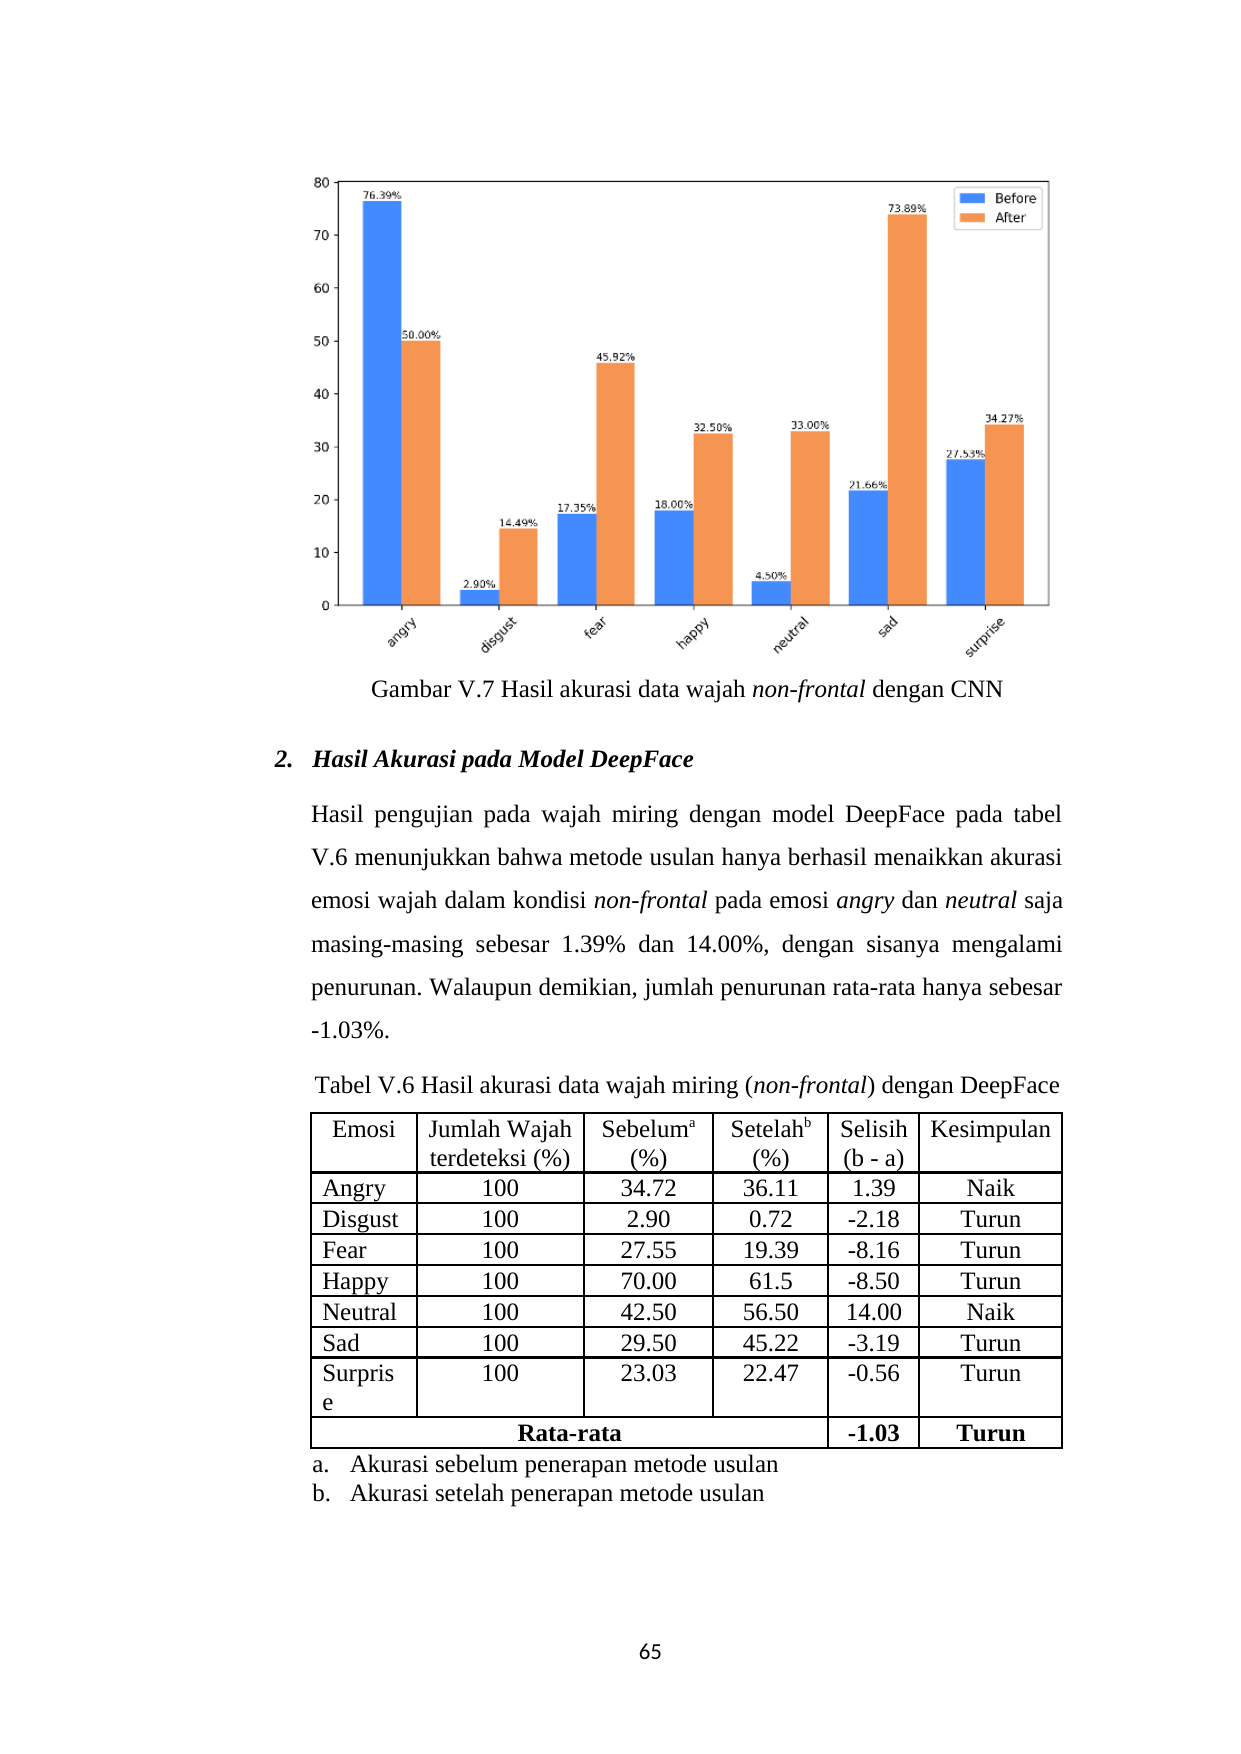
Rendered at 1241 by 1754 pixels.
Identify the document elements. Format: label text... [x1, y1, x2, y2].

text Gambar V.7 Hasil akurasi data wajah non-frontal dengan CNN [311, 674, 1063, 702]
table_cell 70.00 [585, 1266, 712, 1295]
table_cell 22.47 [714, 1359, 827, 1416]
table_cell Turun [920, 1359, 1061, 1416]
table_cell Happy [312, 1266, 416, 1295]
table_cell Naik [920, 1297, 1061, 1326]
table_cell 42.50 [585, 1297, 712, 1326]
text Tabel V.6 Hasil akurasi data wajah miring (non-frontal) dengan DeepFace [311, 1071, 1063, 1099]
table_header Selisih (b - a) [829, 1114, 918, 1171]
list Hasil Akurasi pada Model DeepFace [274, 744, 1063, 772]
table_header Sebeluma (%) [585, 1114, 712, 1171]
table_cell 14.00 [829, 1297, 918, 1326]
table_cell 34.72 [585, 1174, 712, 1202]
table_cell -1.03 [829, 1418, 918, 1447]
table_cell Rata-rata [312, 1418, 827, 1447]
table_cell -8.50 [829, 1266, 918, 1295]
table_header Setelahb (%) [714, 1114, 827, 1171]
table_header Emosi [312, 1114, 416, 1171]
table_cell Sad [312, 1328, 416, 1356]
table_cell 100 [418, 1266, 583, 1295]
text Hasil pengujian pada wajah miring dengan model DeepFace pada tabel V.6 menunjukkan bahwa metode usulan hanya berhasil menaikkan akurasi emosi wajah dalam kondisi non-frontal pada emosi angry dan neutral saja masing-masing sebesar 1.39% dan 14.00%, dengan sisanya mengalami penurunan. Walaupun demikian, jumlah penurunan rata-rata hanya sebesar -1.03%. [311, 799, 1063, 1044]
table_cell 100 [418, 1204, 583, 1233]
table_cell Angry [312, 1174, 416, 1202]
table_cell -2.18 [829, 1204, 918, 1233]
table_cell 45.22 [714, 1328, 827, 1356]
table_cell -0.56 [829, 1359, 918, 1416]
table_cell 19.39 [714, 1235, 827, 1264]
table_cell 100 [418, 1235, 583, 1264]
picture [310, 177, 1056, 660]
table_cell 29.50 [585, 1328, 712, 1356]
list Akurasi setelah penerapan metode usulan [312, 1478, 1063, 1506]
table_cell Disgust [312, 1204, 416, 1233]
table_cell 100 [418, 1359, 583, 1416]
table_cell 100 [418, 1174, 583, 1202]
table_cell Turun [920, 1266, 1061, 1295]
table_cell 0.72 [714, 1204, 827, 1233]
table_cell Turun [920, 1418, 1061, 1447]
table_cell 1.39 [829, 1174, 918, 1202]
table_header Jumlah Wajah terdeteksi (%) [418, 1114, 583, 1171]
table_cell Naik [920, 1174, 1061, 1202]
table_cell 100 [418, 1297, 583, 1326]
table_cell 100 [418, 1328, 583, 1356]
table_cell Turun [920, 1204, 1061, 1233]
table_cell 2.90 [585, 1204, 712, 1233]
table_cell 36.11 [714, 1174, 827, 1202]
table_cell Turun [920, 1328, 1061, 1356]
table_cell 27.55 [585, 1235, 712, 1264]
table_cell Surprise [312, 1359, 416, 1416]
table_cell Neutral [312, 1297, 416, 1326]
table_cell 23.03 [585, 1359, 712, 1416]
table_cell 56.50 [714, 1297, 827, 1326]
table_cell -8.16 [829, 1235, 918, 1264]
table_cell -3.19 [829, 1328, 918, 1356]
table_cell 61.5 [714, 1266, 827, 1295]
table_header Kesimpulan [920, 1114, 1061, 1171]
table_cell Turun [920, 1235, 1061, 1264]
table_cell Fear [312, 1235, 416, 1264]
list Akurasi sebelum penerapan metode usulan [312, 1449, 1063, 1478]
